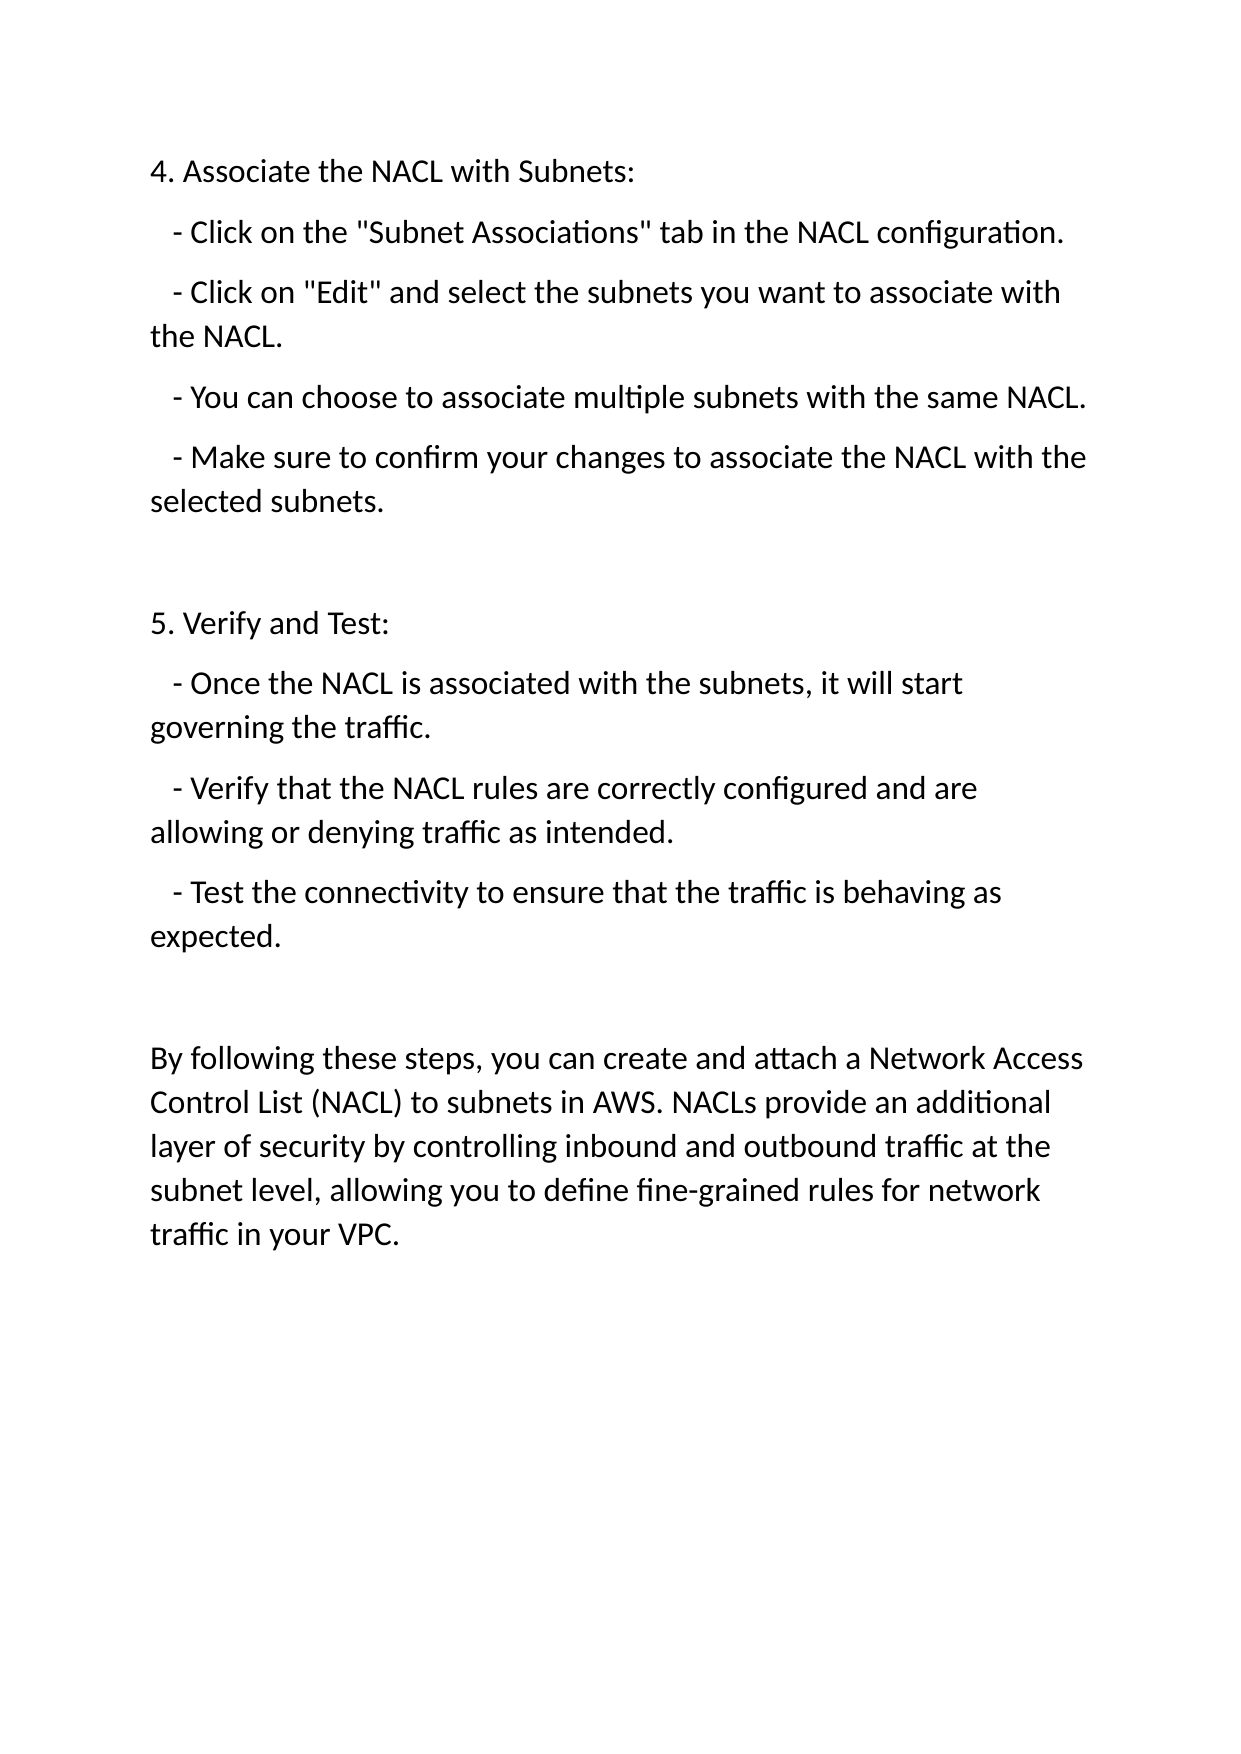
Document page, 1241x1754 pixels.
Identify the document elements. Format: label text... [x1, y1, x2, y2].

text - You can choose to associate multiple subnets with the same NACL. [150, 376, 1090, 417]
text - Test the connectivity to ensure that the traffic is behaving as expected. [150, 871, 1090, 956]
text - Click on "Edit" and select the subnets you want to associate with the NACL. [150, 271, 1090, 356]
text - Click on the "Subnet Associations" tab in the NACL configuration. [150, 211, 1090, 251]
text - Once the NACL is associated with the subnets, it will start governing the traffic. [150, 662, 1090, 747]
text 4. Associate the NACL with Subnets: [150, 150, 1090, 191]
text - Verify that the NACL rules are correctly configured and are allowing or denying traffic as intended. [150, 767, 1090, 852]
text - Make sure to confirm your changes to associate the NACL with the selected subnets. [150, 436, 1090, 521]
text 5. Verify and Test: [150, 602, 1090, 642]
text By following these steps, you can create and attach a Network Access Control List (NACL) to subnets in AWS. NACLs provide an additional layer of security by controlling inbound and outbound traffic at the subnet level, allowing you to define fine-grained rules for network traffic in your VPC. [150, 1037, 1090, 1253]
